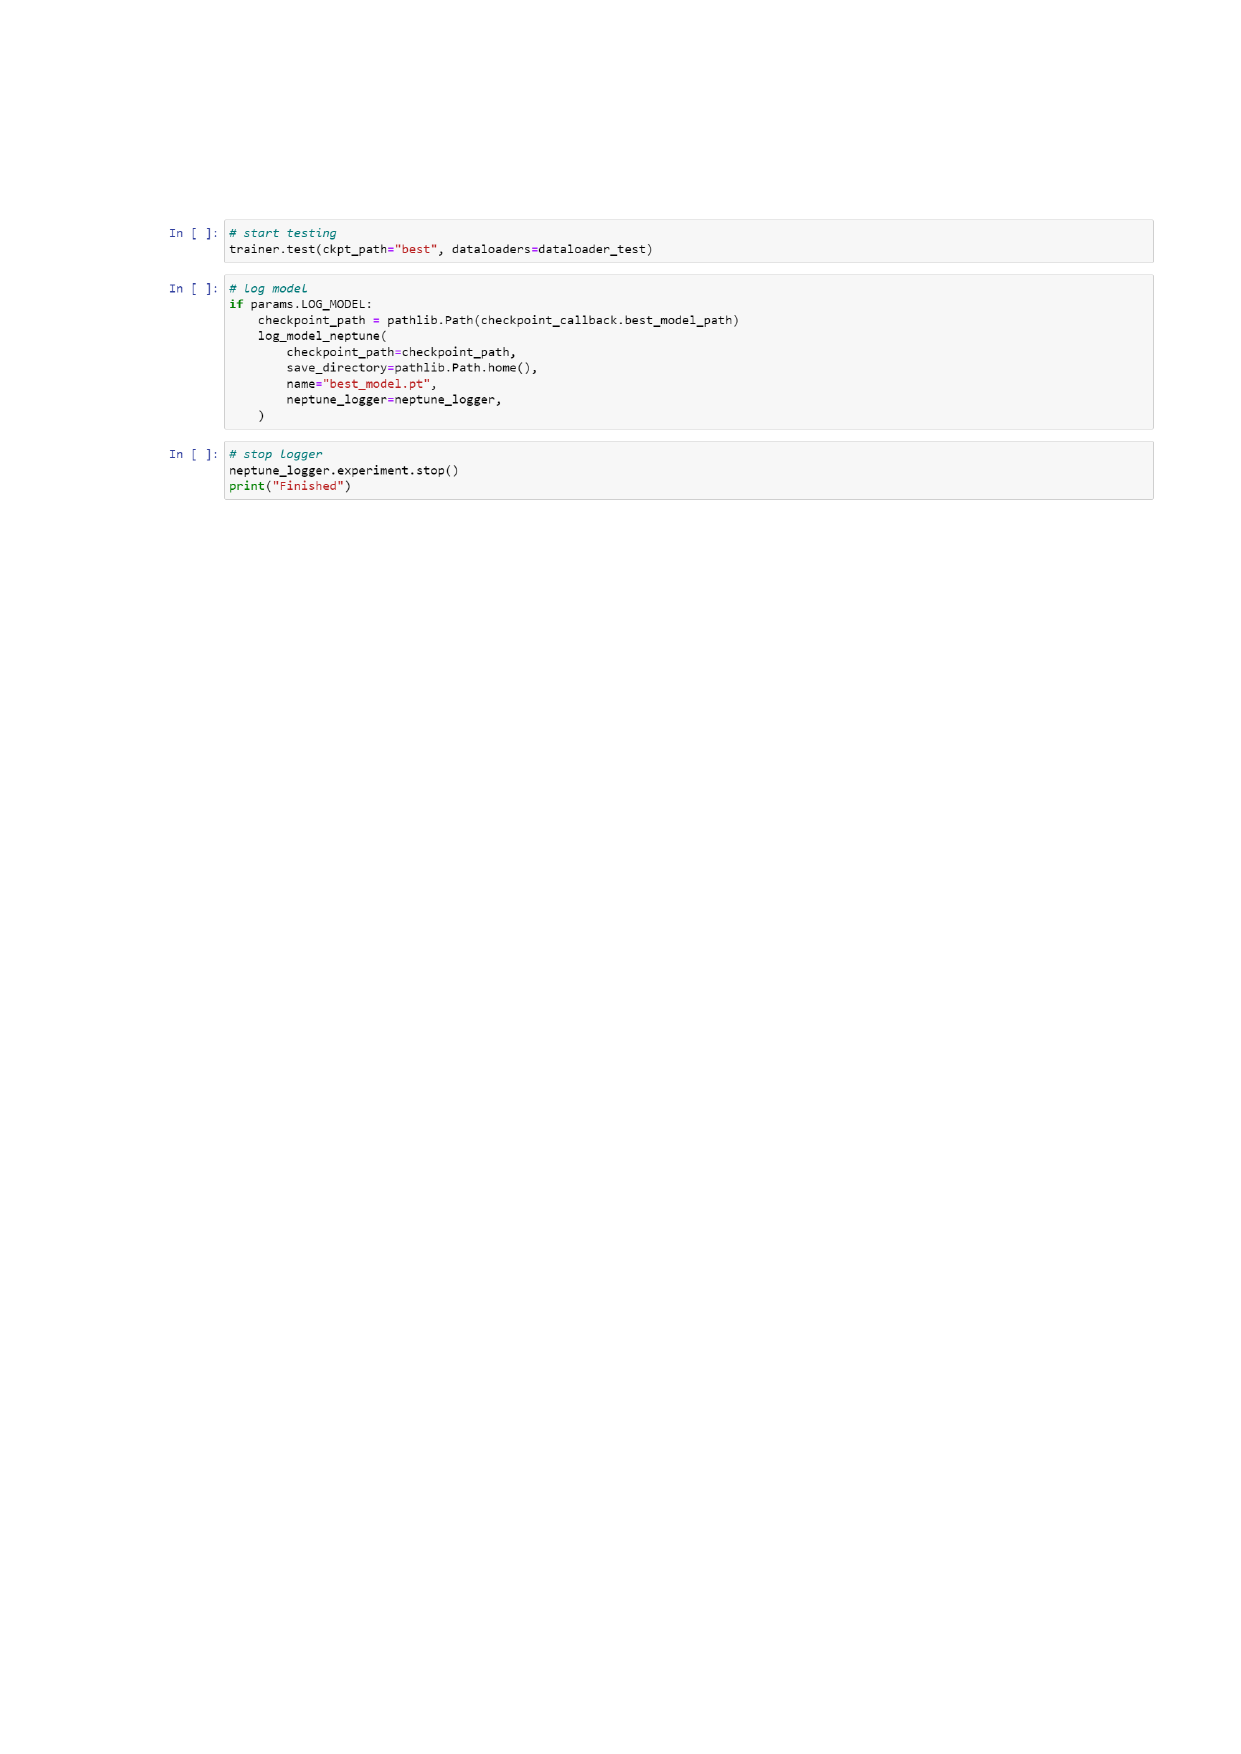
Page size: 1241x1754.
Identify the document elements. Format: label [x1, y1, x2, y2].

picture [150, 205, 1173, 518]
